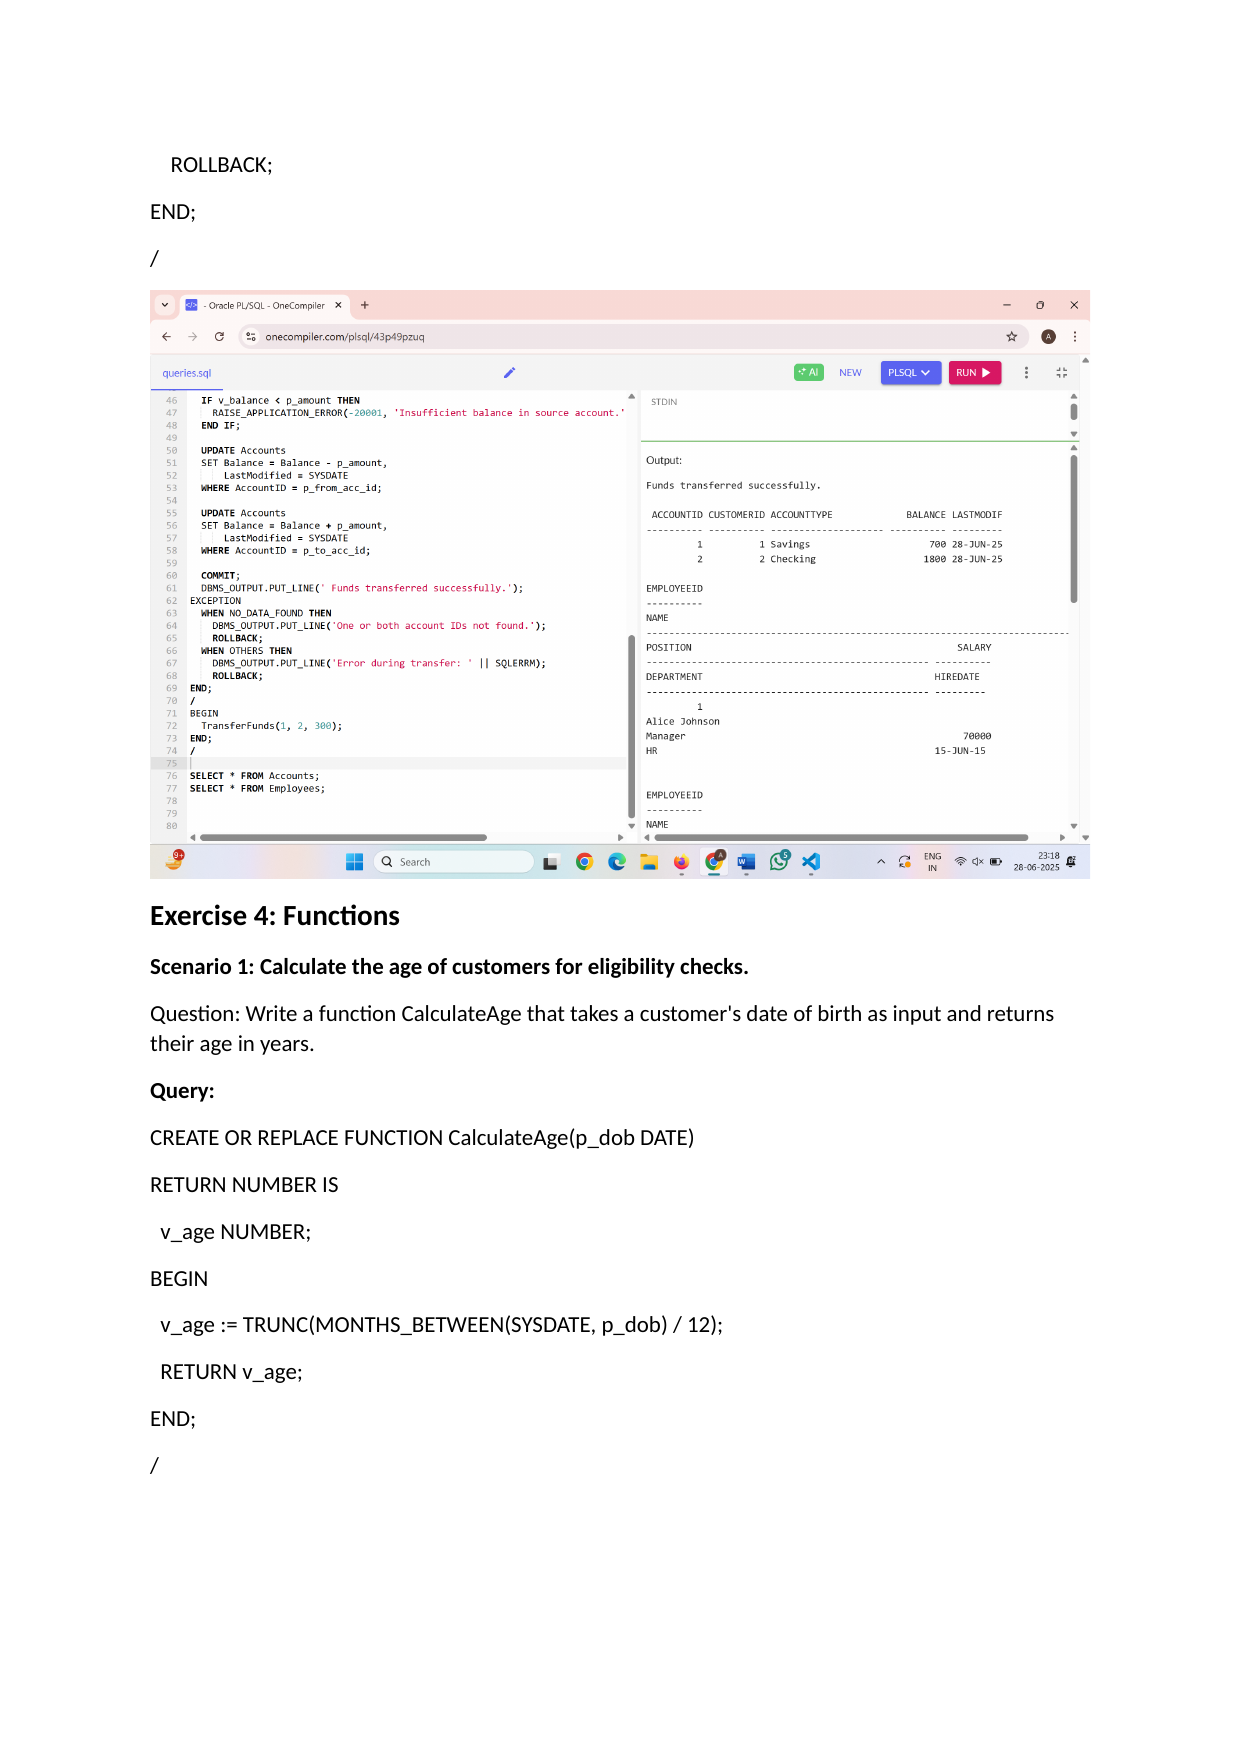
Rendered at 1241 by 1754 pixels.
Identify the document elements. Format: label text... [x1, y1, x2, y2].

text END; [150, 197, 1090, 225]
text END; [150, 1404, 1090, 1432]
text RETURN NUMBER IS [150, 1170, 1090, 1198]
text Query: [150, 1076, 1090, 1104]
text / [150, 244, 1090, 272]
text BEGIN [150, 1264, 1090, 1292]
text / [150, 1451, 1090, 1479]
text Exercise 4: Functions [150, 897, 1090, 933]
text Question: Write a function CalculateAge that takes a customer's date of birth as input and returns their age in years. [150, 999, 1090, 1057]
text v_age := TRUNC(MONTHS_BETWEEN(SYSDATE, p_dob) / 12); [150, 1311, 1090, 1338]
text CREATE OR REPLACE FUNCTION CalculateAge(p_dob DATE) [150, 1123, 1090, 1151]
text Scenario 1: Calculate the age of customers for eligibility checks. [150, 952, 1090, 980]
picture [150, 290, 1091, 879]
text RETURN v_age; [150, 1357, 1090, 1385]
text ROLLBACK; [150, 150, 1090, 178]
text v_age NUMBER; [150, 1217, 1090, 1245]
